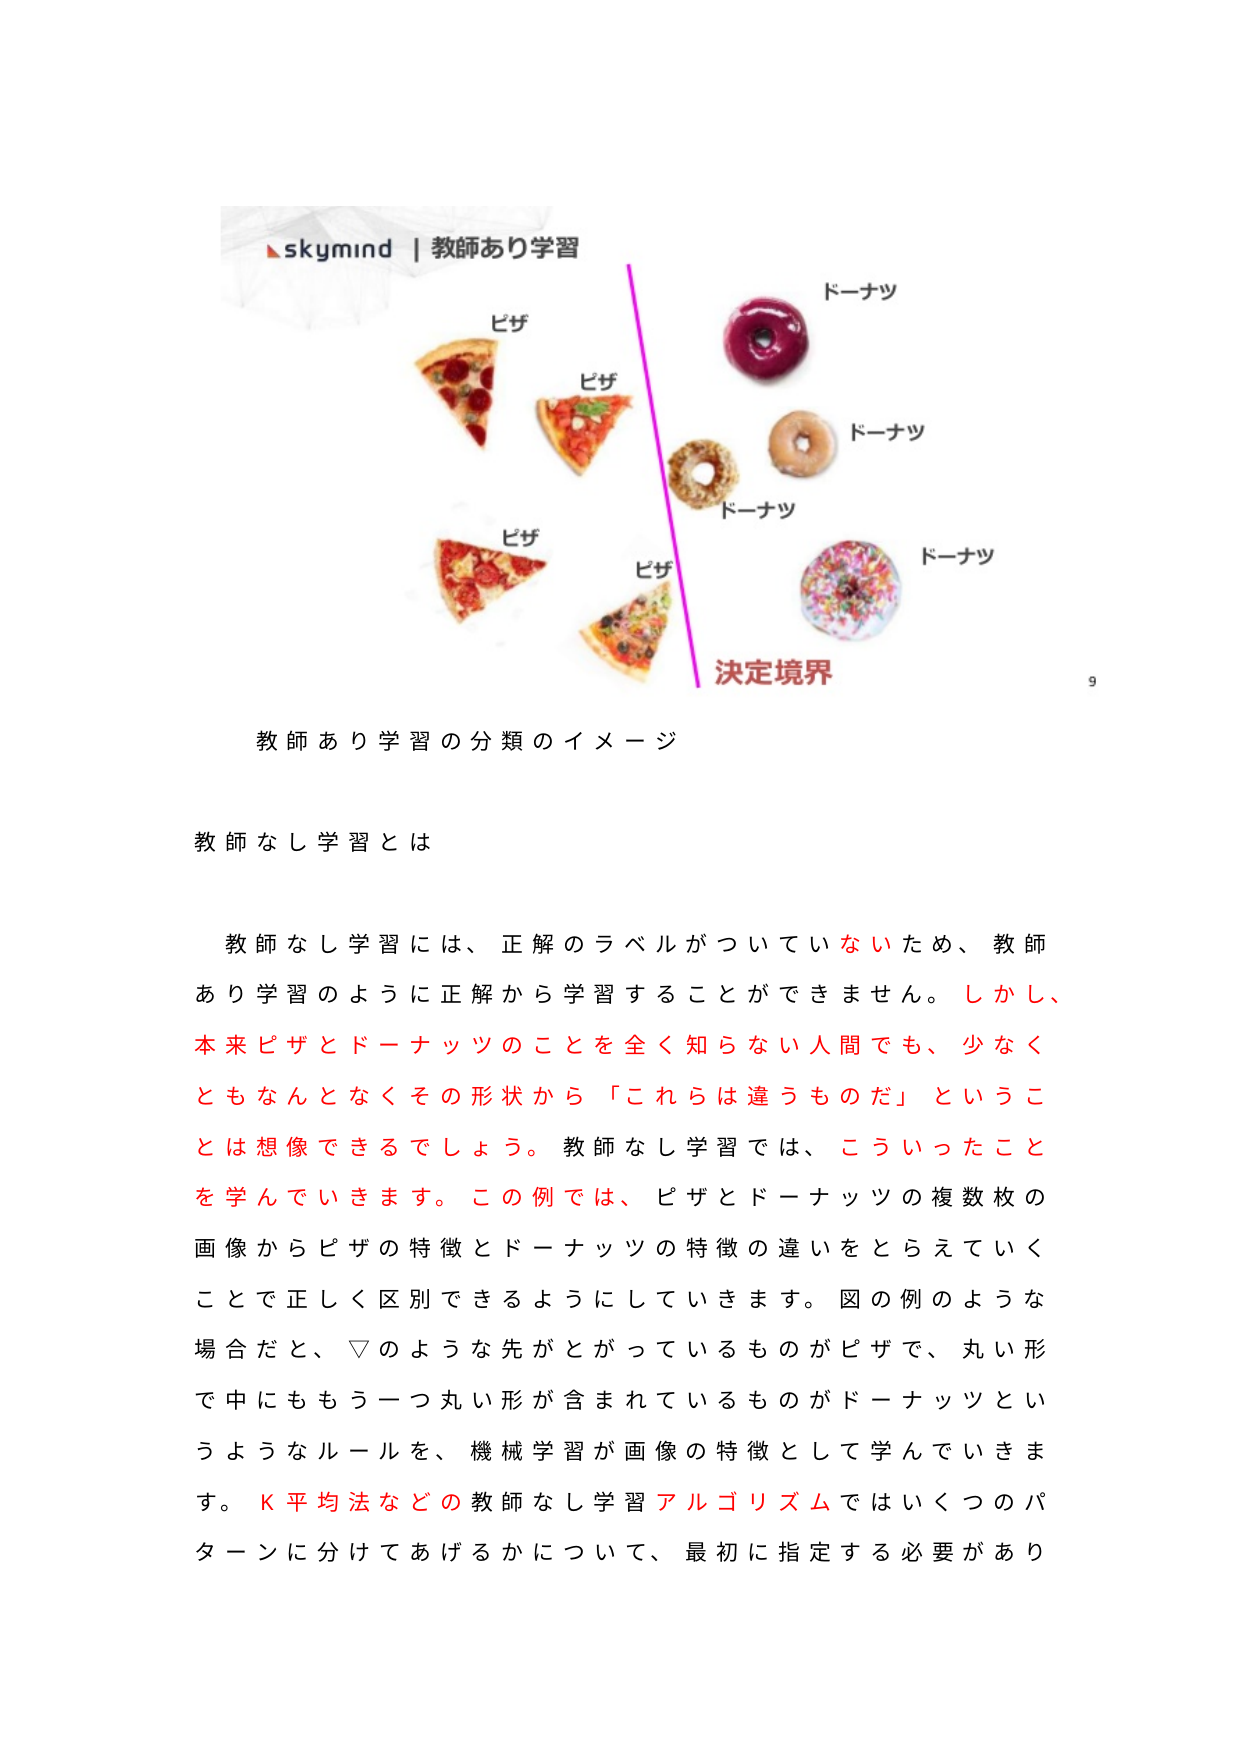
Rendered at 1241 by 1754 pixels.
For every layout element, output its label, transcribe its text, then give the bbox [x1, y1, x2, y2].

text 教師あり学習の分類のイメージ [190, 714, 1050, 765]
picture [220, 206, 1107, 706]
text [190, 917, 1050, 1577]
text 教師なし学習とは [190, 816, 1050, 866]
